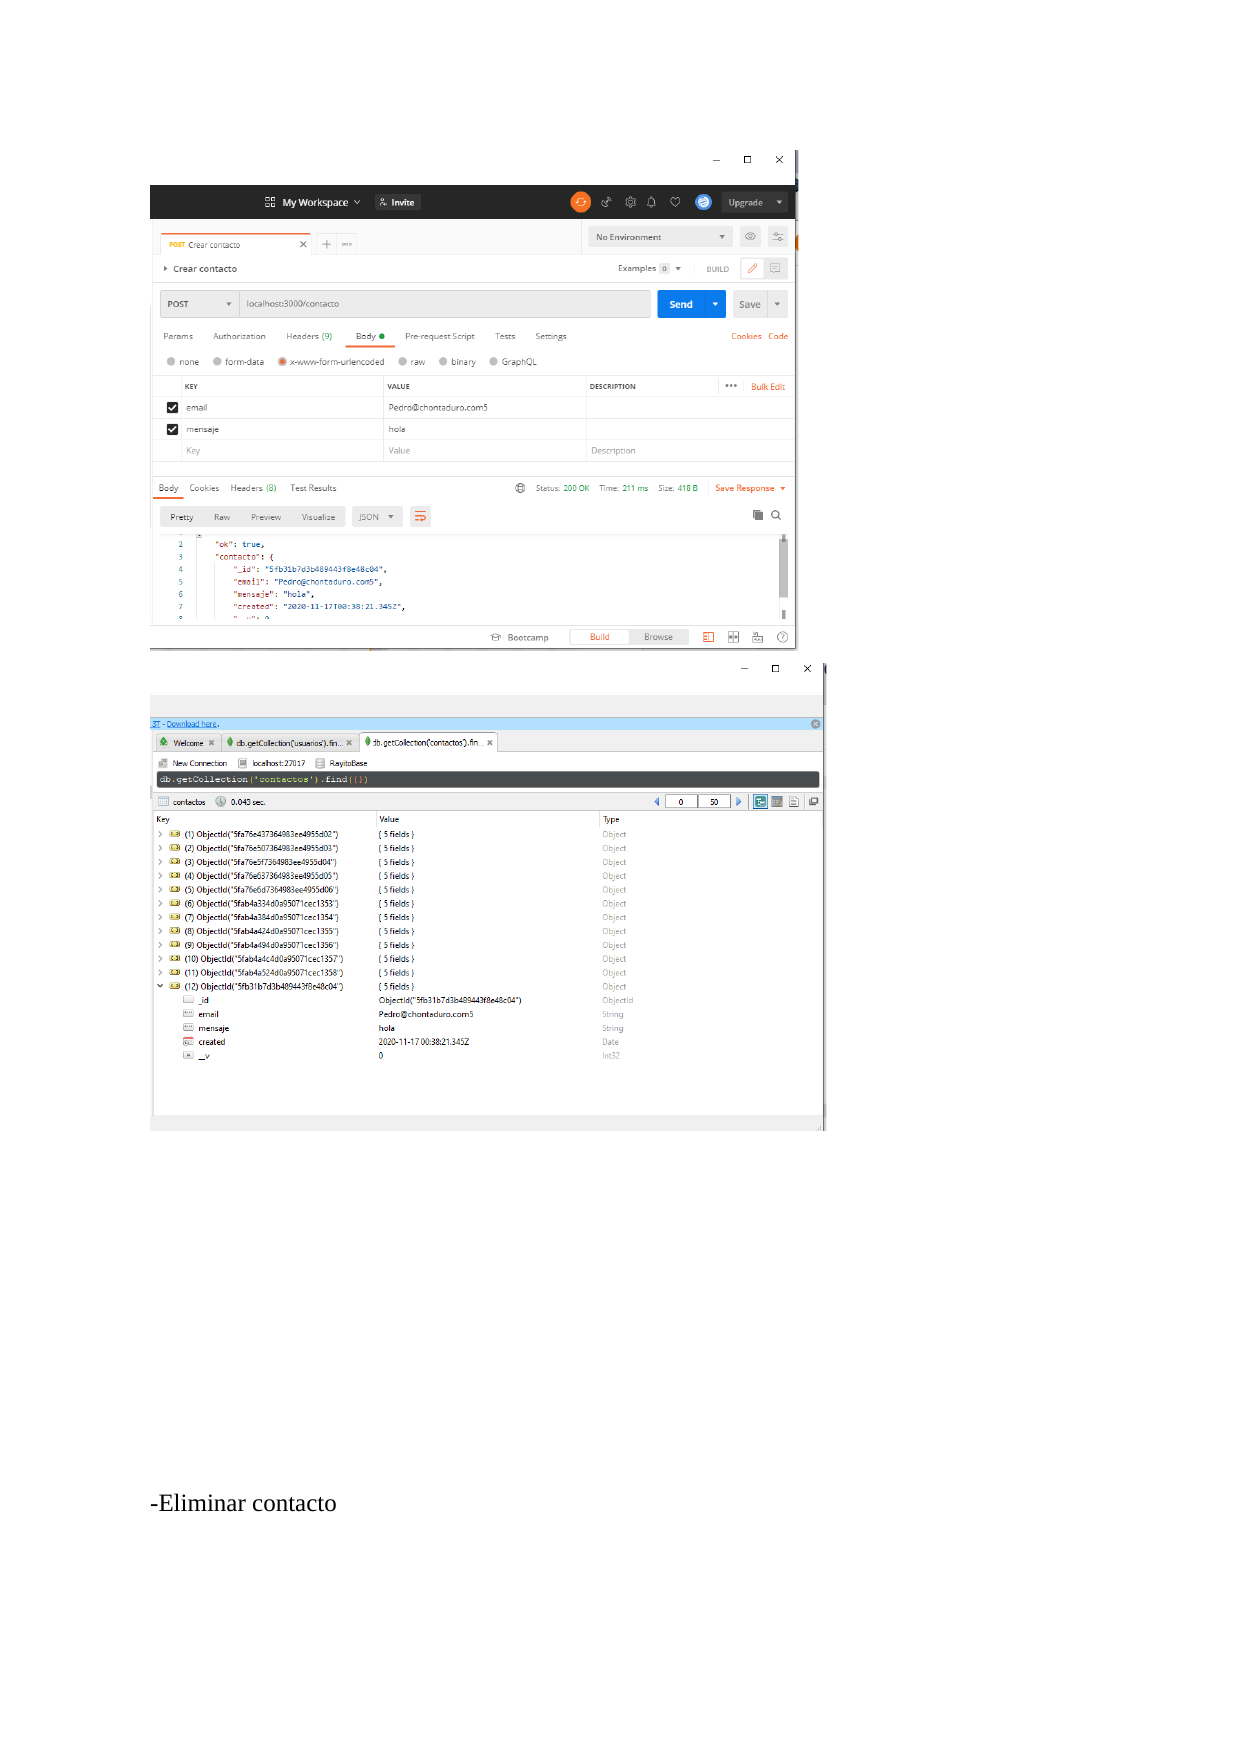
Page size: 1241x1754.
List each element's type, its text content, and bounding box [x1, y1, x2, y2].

picture [150, 663, 827, 1131]
picture [150, 150, 799, 651]
text -Eliminar contacto [150, 1488, 1090, 1517]
